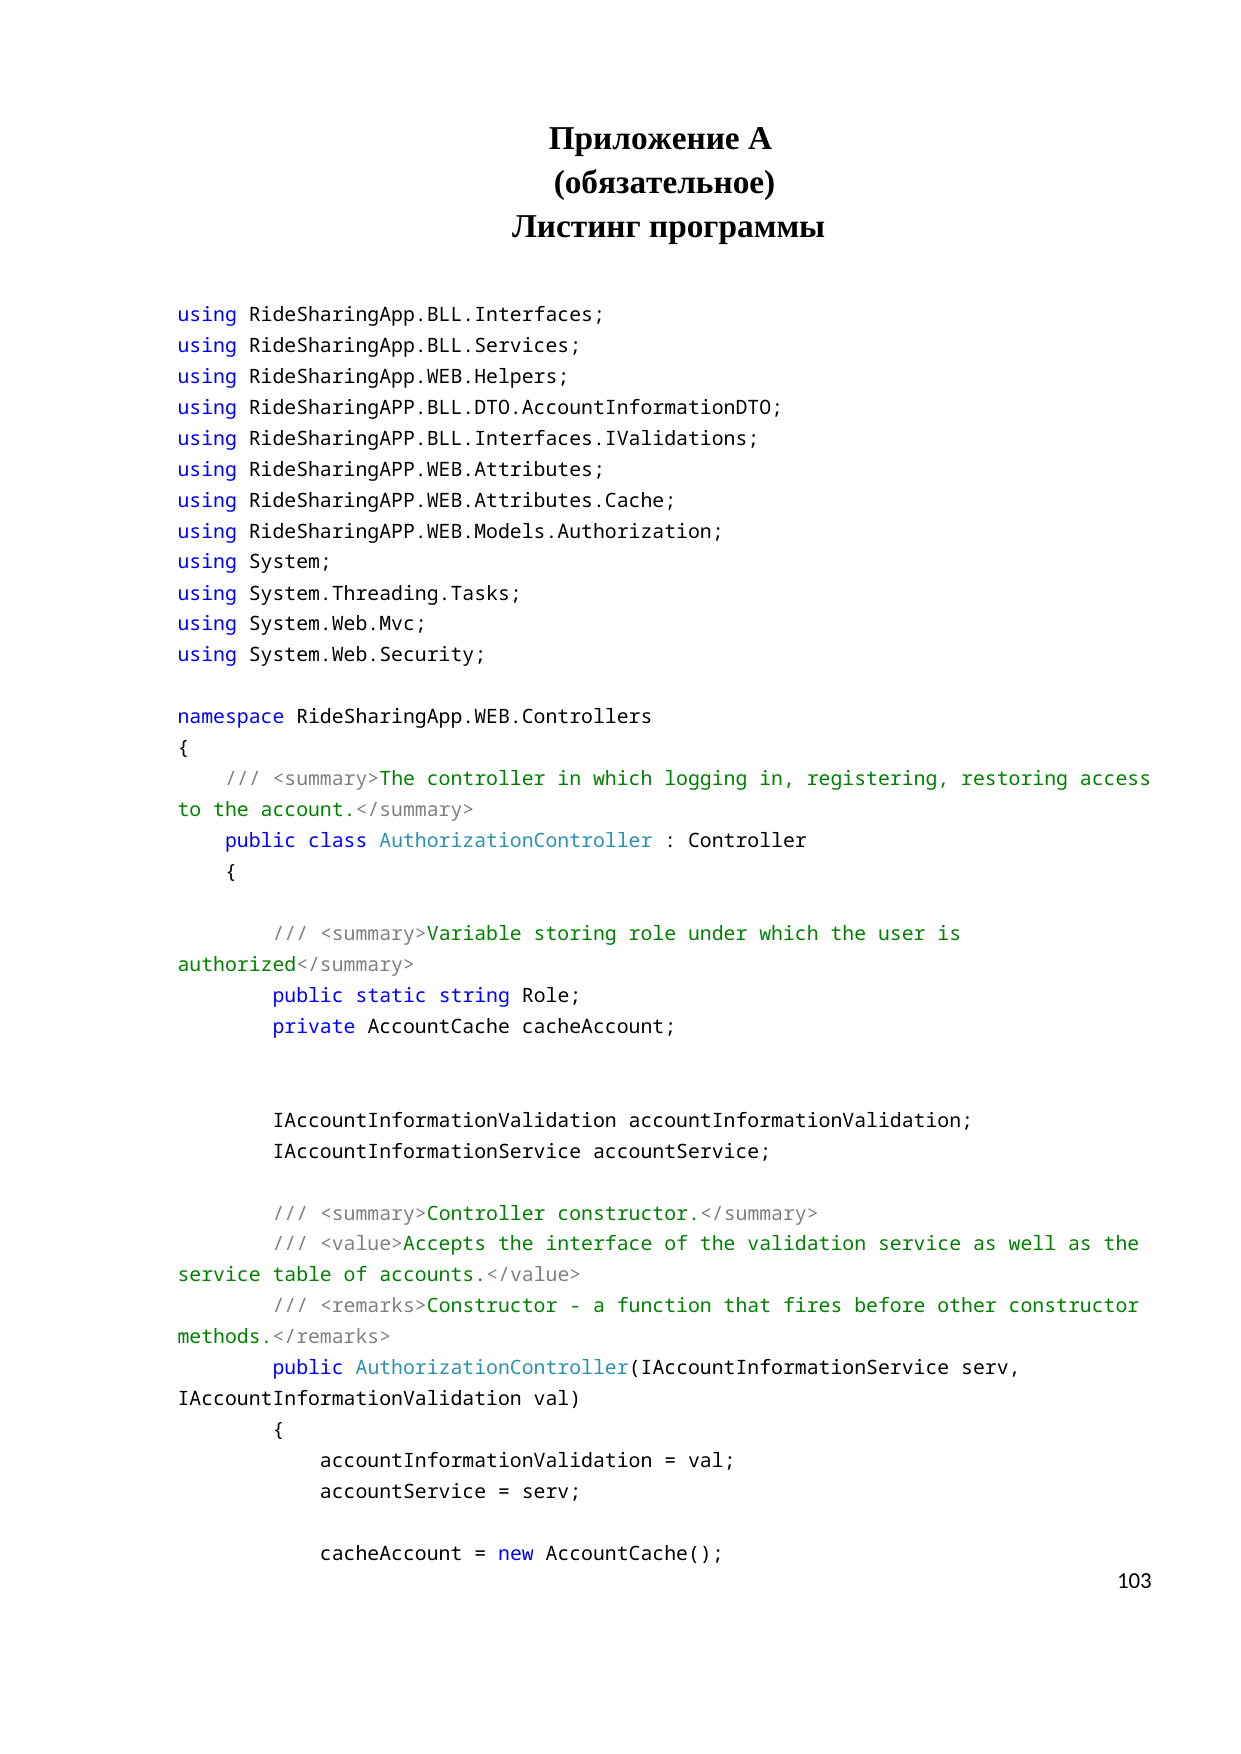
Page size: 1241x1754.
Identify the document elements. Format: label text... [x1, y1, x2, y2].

text /// <remarks>Constructor - a function that fires before other constructor methods.</remarks> [177, 1292, 1152, 1349]
text using RideSharingAPP.WEB.Models.Authorization; [177, 517, 1152, 544]
text { [177, 857, 1152, 884]
text namespace RideSharingApp.WEB.Controllers [177, 702, 1152, 729]
text { [177, 733, 1152, 760]
text using RideSharingAPP.BLL.Interfaces.IValidations; [177, 424, 1152, 451]
text using RideSharingApp.BLL.Interfaces; [177, 300, 1152, 327]
text /// <value>Accepts the interface of the validation service as well as the service table of accounts.</value> [177, 1230, 1152, 1288]
text using RideSharingApp.BLL.Services; [177, 331, 1152, 358]
text accountInformationValidation = val; [177, 1446, 1152, 1473]
text using System; [177, 548, 1152, 575]
text using RideSharingAPP.BLL.DTO.AccountInformationDTO; [177, 393, 1152, 420]
subtitle Приложение А (обязательное) Листинг программы [177, 118, 1152, 244]
text private AccountCache cacheAccount; [177, 1012, 1152, 1039]
text /// <summary>Variable storing role under which the user is authorized</summary> [177, 919, 1152, 977]
text IAccountInformationService accountService; [177, 1137, 1152, 1164]
text using RideSharingApp.WEB.Helpers; [177, 362, 1152, 389]
text using RideSharingAPP.WEB.Attributes; [177, 455, 1152, 482]
text public static string Role; [177, 981, 1152, 1008]
text IAccountInformationValidation accountInformationValidation; [177, 1106, 1152, 1133]
text using System.Web.Mvc; [177, 610, 1152, 637]
text using RideSharingAPP.WEB.Attributes.Cache; [177, 486, 1152, 513]
text accountService = serv; [177, 1477, 1152, 1504]
text cacheAccount = new AccountCache(); [177, 1539, 1152, 1566]
text public AuthorizationController(IAccountInformationService serv, IAccountInformationValidation val) [177, 1353, 1152, 1411]
text /// <summary>Controller constructor.</summary> [177, 1199, 1152, 1226]
text using System.Threading.Tasks; [177, 579, 1152, 606]
text { [177, 1415, 1152, 1442]
text /// <summary>The controller in which logging in, registering, restoring access to the account.</summary> [177, 764, 1152, 822]
text using System.Web.Security; [177, 641, 1152, 668]
text public class AuthorizationController : Controller [177, 826, 1152, 853]
